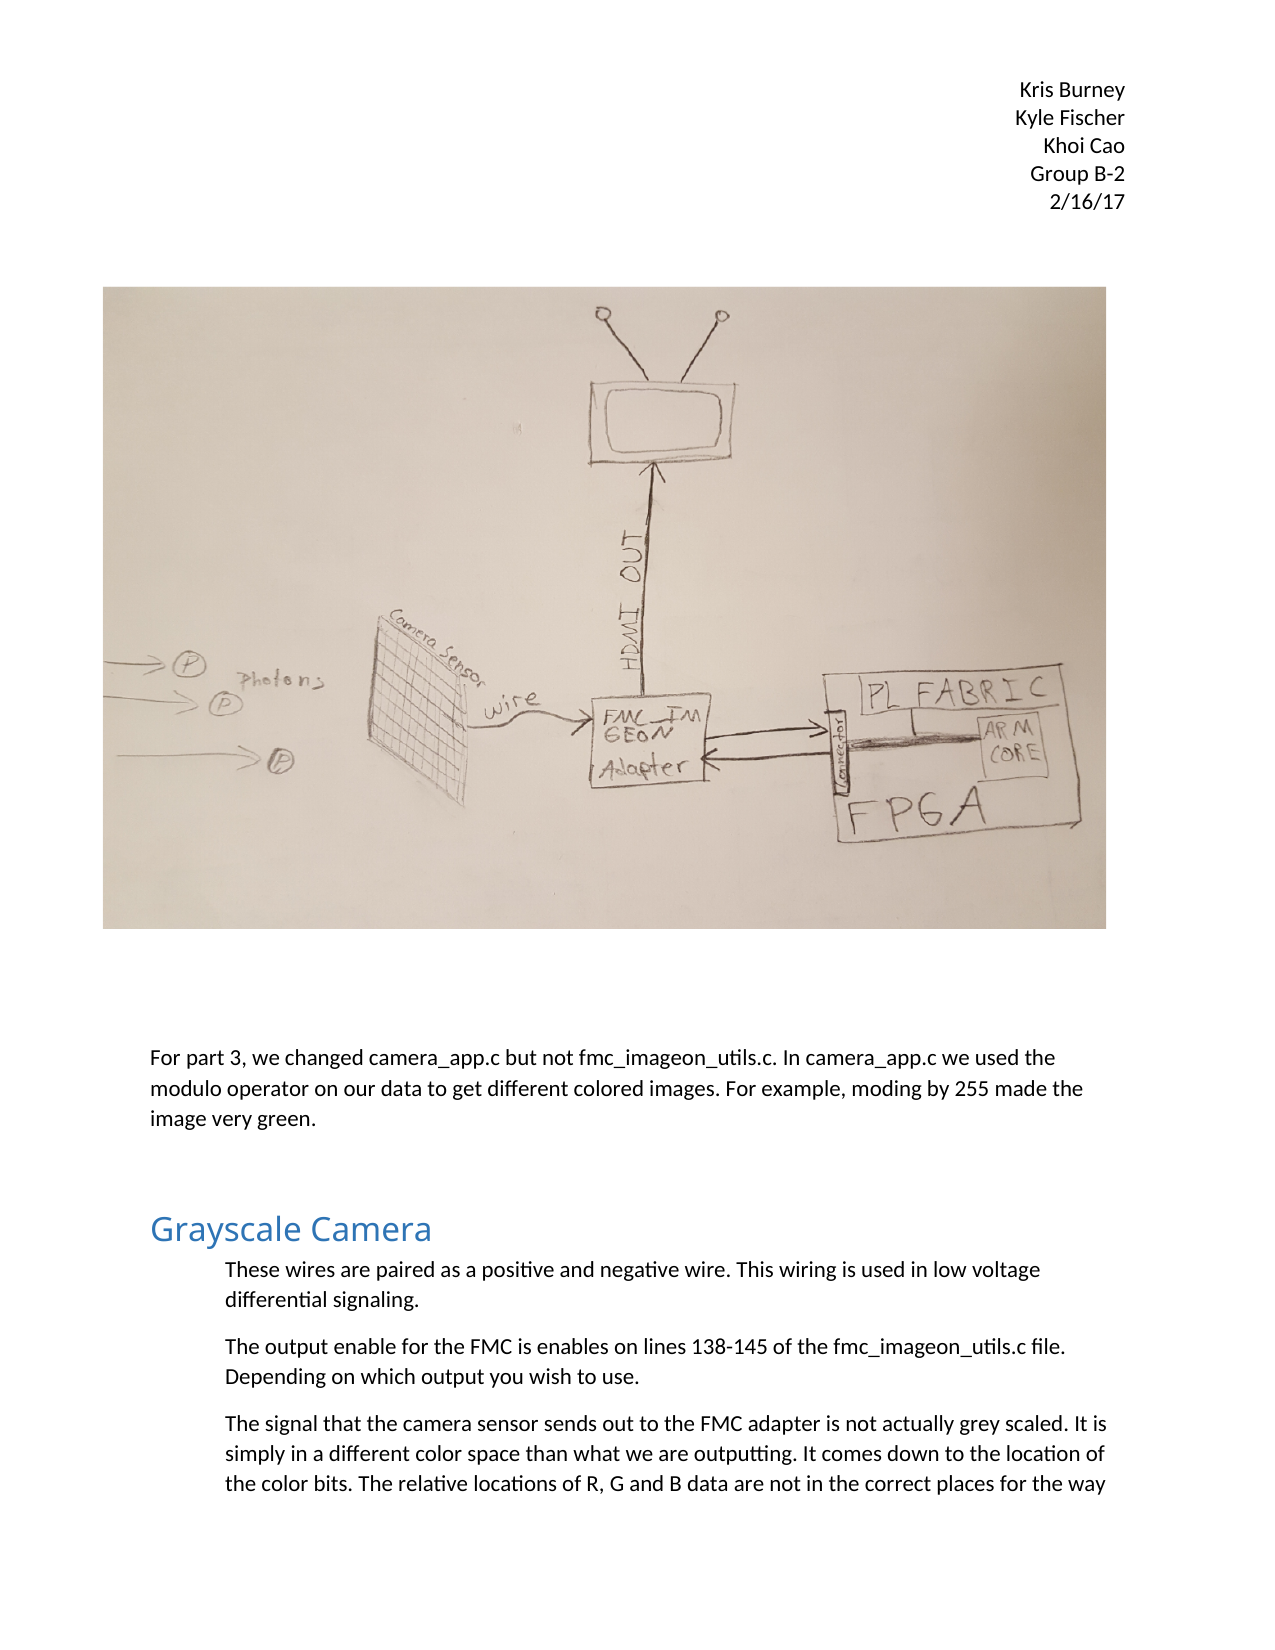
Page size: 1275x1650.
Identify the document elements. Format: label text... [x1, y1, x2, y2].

text The output enable for the FMC is enables on lines 138-145 of the fmc_imageon_utils.c file. Depending on which output you wish to use. [225, 1332, 1125, 1390]
subtitle Grayscale Camera [150, 1206, 1125, 1251]
text These wires are paired as a positive and negative wire. This wiring is used in low voltage differential signaling. [225, 1255, 1125, 1313]
text For part 3, we changed camera_app.c but not fmc_imageon_utils.c. In camera_app.c we used the modulo operator on our data to get different colored images. For example, moding by 255 made the image very green. [150, 1043, 1125, 1132]
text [225, 1409, 1125, 1498]
picture [104, 287, 1107, 929]
